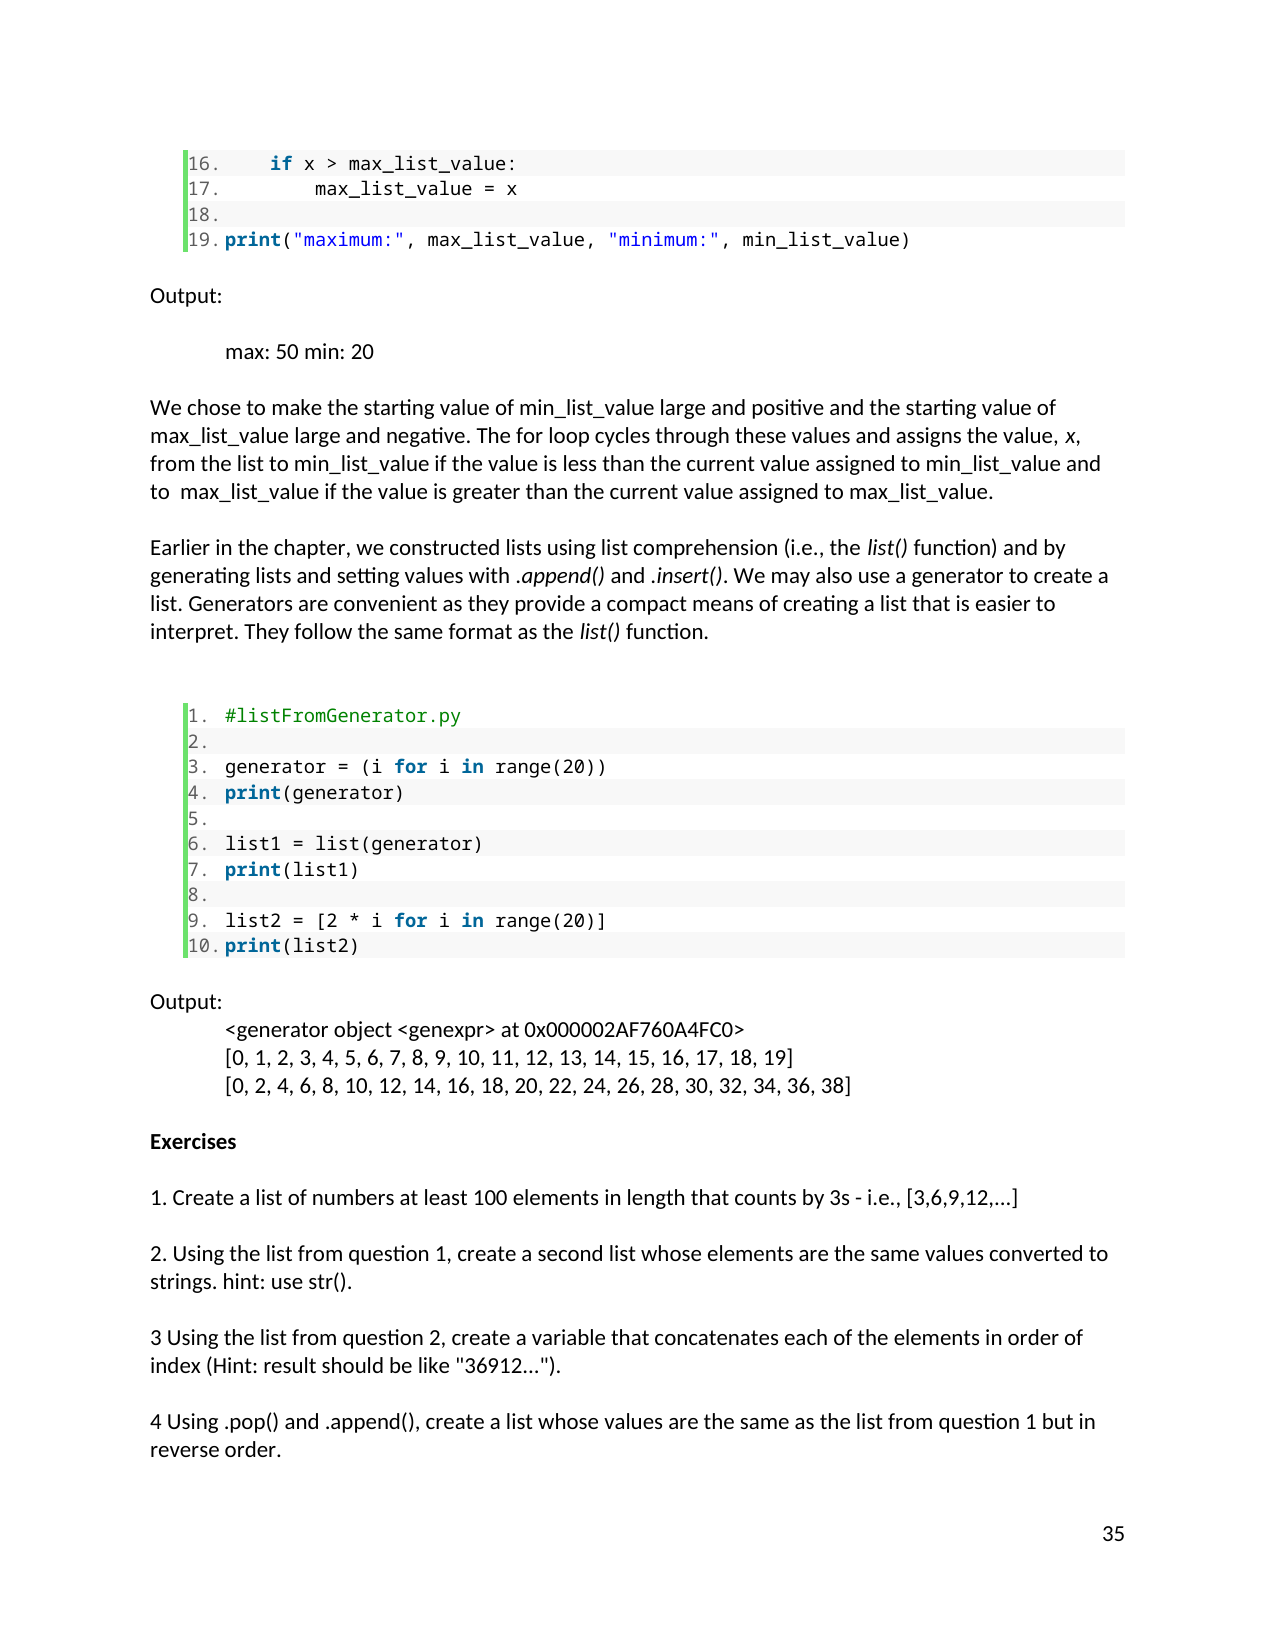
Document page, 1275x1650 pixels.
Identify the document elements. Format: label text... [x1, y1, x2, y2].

text 2. Using the list from question 1, create a second list whose elements are the same values converted to strings. hint: use str(). [150, 1239, 1125, 1295]
list list2 = [2 * i for i in range(20)] [188, 907, 1125, 932]
text We chose to make the starting value of min_list_value large and positive and the starting value of max_list_value large and negative. The for loop cycles through these values and assigns the value, x, from the list to min_list_value if the value is less than the current value assigned to min_list_value and to max_list_value if the value is greater than the current value assigned to max_list_value. [150, 393, 1125, 505]
list list1 = list(generator) [188, 830, 1125, 856]
text 3 Using the list from question 2, create a variable that concatenates each of the elements in order of index (Hint: result should be like "36912..."). [150, 1323, 1125, 1379]
text [0, 1, 2, 3, 4, 5, 6, 7, 8, 9, 10, 11, 12, 13, 14, 15, 16, 17, 18, 19] [225, 1043, 1125, 1071]
text [0, 2, 4, 6, 8, 10, 12, 14, 16, 18, 20, 22, 24, 26, 28, 30, 32, 34, 36, 38] [225, 1071, 1125, 1099]
list print(generator) [188, 779, 1125, 805]
text 4 Using .pop() and .append(), create a list whose values are the same as the list from question 1 but in reverse order. [150, 1407, 1125, 1463]
text <generator object <genexpr> at 0x000002AF760A4FC0> [225, 1015, 1125, 1043]
list generator = (i for i in range(20)) [188, 754, 1125, 779]
text Earlier in the chapter, we constructed lists using list comprehension (i.e., the list() function) and by generating lists and setting values with .append() and .insert(). We may also use a generator to create a list. Generators are convenient as they provide a compact means of creating a list that is easier to interpret. They follow the same format as the list() function. [150, 533, 1125, 646]
text 1. Create a list of numbers at least 100 elements in length that counts by 3s - i.e., [3,6,9,12,...] [150, 1183, 1125, 1211]
list max_list_value = x [188, 176, 1125, 201]
text Output: [150, 987, 1125, 1015]
list if x > max_list_value: [188, 150, 1125, 176]
list #listFromGenerator.py [188, 703, 1125, 728]
text Exercises [150, 1127, 1125, 1155]
list print("maximum:", max_list_value, "minimum:", min_list_value) [188, 227, 1125, 252]
list print(list1) [188, 856, 1125, 881]
list print(list2) [188, 932, 1125, 958]
text Output: [150, 281, 1125, 309]
text max: 50 min: 20 [150, 337, 1125, 365]
